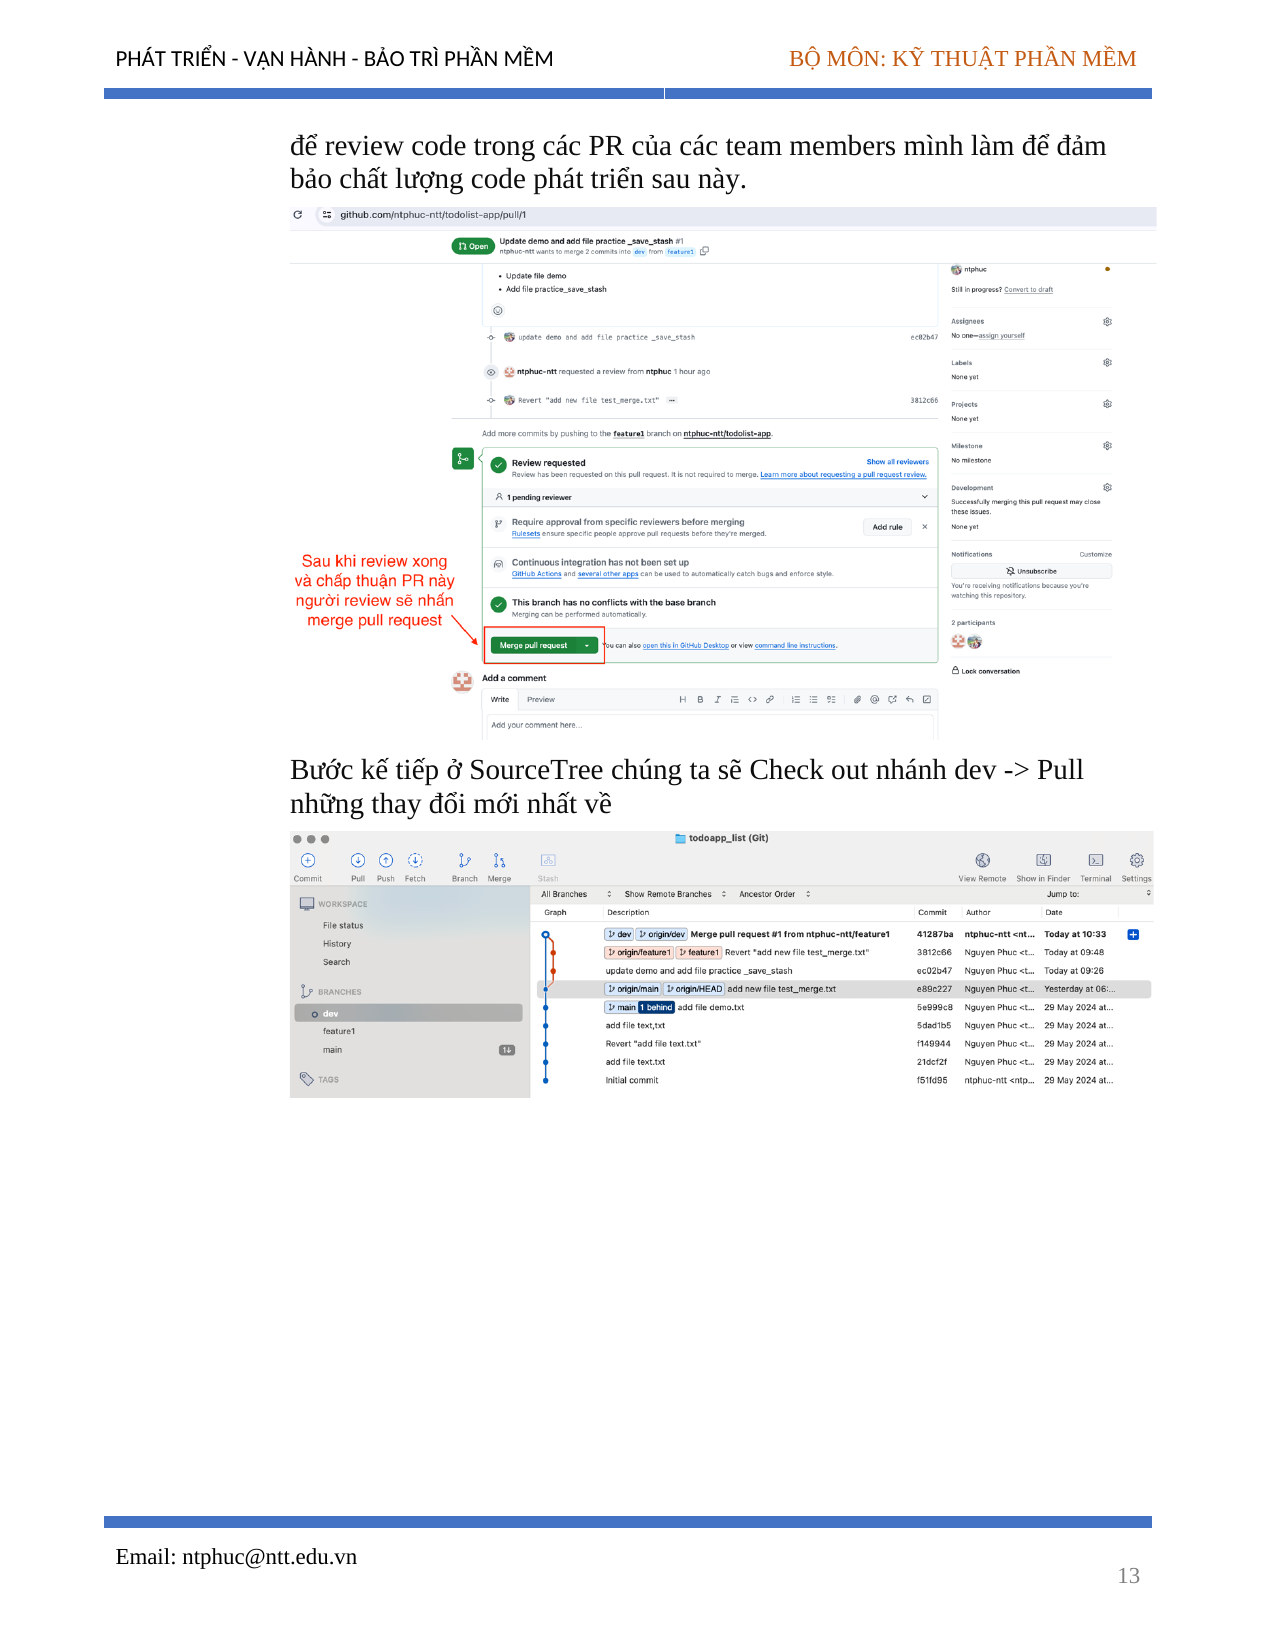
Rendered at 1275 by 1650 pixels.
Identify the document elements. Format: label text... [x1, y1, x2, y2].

picture [289, 831, 1154, 1098]
text Bước kế tiếp ở SourceTree chúng ta sẽ Check out nhánh dev -> Pull những thay đổi mới nhất về [290, 752, 1152, 819]
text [290, 128, 1152, 195]
picture [289, 207, 1157, 740]
